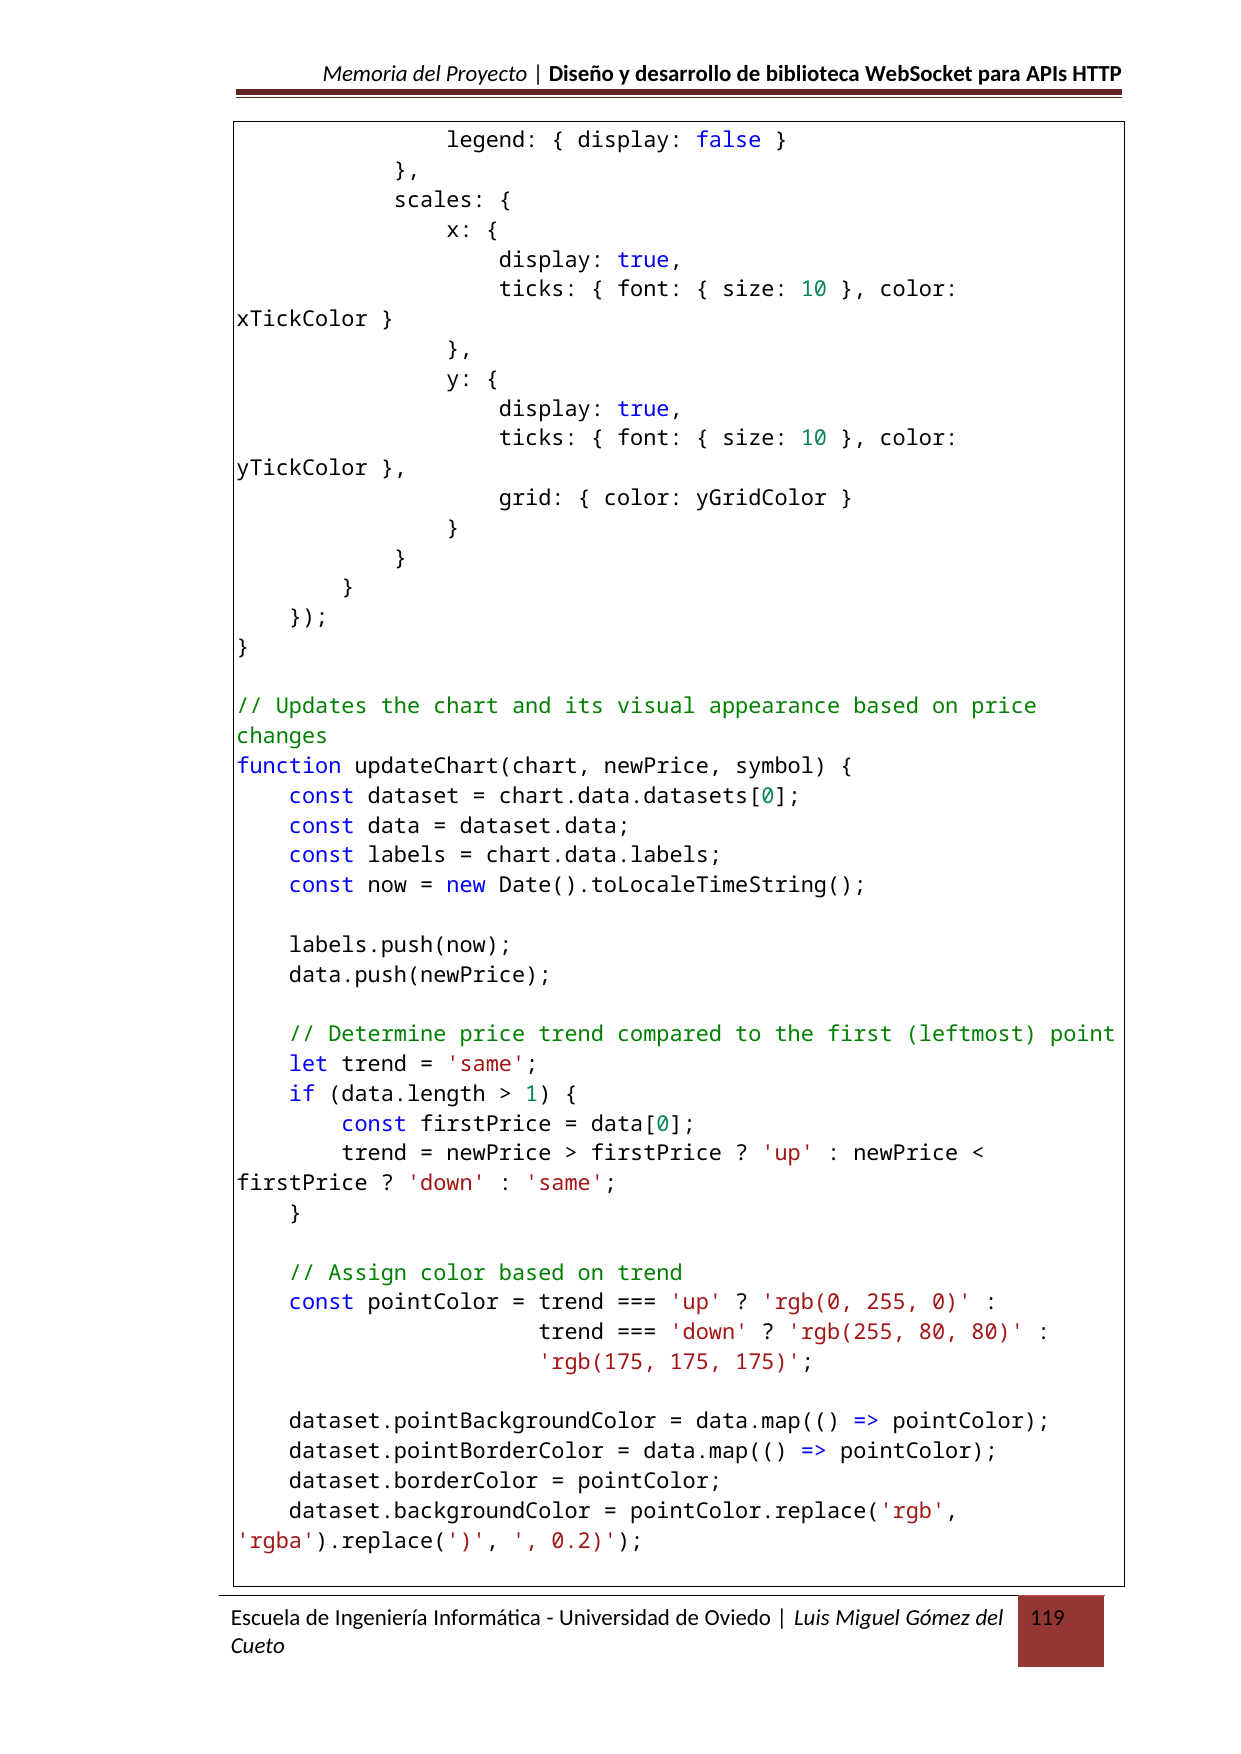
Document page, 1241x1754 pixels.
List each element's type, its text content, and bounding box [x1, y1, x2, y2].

text y: { [236, 363, 1122, 392]
text x: { [236, 214, 1122, 243]
text trend === 'down' ? 'rgb(255, 80, 80)' : [236, 1316, 1122, 1346]
text // Assign color based on trend [236, 1256, 1122, 1286]
text } [236, 631, 1122, 661]
text const data = dataset.data; [236, 809, 1122, 839]
text dataset.backgroundColor = pointColor.replace('rgb', 'rgba').replace(')', ', 0.2)'); [236, 1495, 1122, 1551]
text if (data.length > 1) { [236, 1078, 1122, 1107]
text function updateChart(chart, newPrice, symbol) { [236, 750, 1122, 780]
text } [236, 571, 1122, 601]
text ticks: { font: { size: 10 }, color: xTickColor } [236, 273, 1122, 333]
text const firstPrice = data[0]; [236, 1107, 1122, 1137]
text const labels = chart.data.labels; [236, 839, 1122, 869]
text display: true, [236, 392, 1122, 422]
text }); [236, 601, 1122, 631]
text } [236, 541, 1122, 571]
text labels.push(now); [236, 929, 1122, 958]
text legend: { display: false } [234, 122, 1124, 154]
text }, [236, 333, 1122, 363]
text const dataset = chart.data.datasets[0]; [236, 780, 1122, 809]
text dataset.borderColor = pointColor; [236, 1465, 1122, 1495]
text scales: { [236, 184, 1122, 214]
text // Determine price trend compared to the first (leftmost) point [236, 1018, 1122, 1048]
text ticks: { font: { size: 10 }, color: yTickColor }, [236, 422, 1122, 482]
text trend = newPrice > firstPrice ? 'up' : newPrice < firstPrice ? 'down' : 'same'; [236, 1137, 1122, 1197]
text display: true, [236, 243, 1122, 273]
text grid: { color: yGridColor } [236, 482, 1122, 512]
text const pointColor = trend === 'up' ? 'rgb(0, 255, 0)' : [236, 1286, 1122, 1316]
text // Updates the chart and its visual appearance based on price changes [236, 690, 1122, 750]
text } [236, 512, 1122, 541]
text let trend = 'same'; [236, 1048, 1122, 1078]
text 'rgb(175, 175, 175)'; [236, 1346, 1122, 1376]
text dataset.pointBorderColor = data.map(() => pointColor); [236, 1435, 1122, 1465]
text }, [236, 154, 1122, 184]
text data.push(newPrice); [236, 958, 1122, 988]
text const now = new Date().toLocaleTimeString(); [236, 869, 1122, 899]
text dataset.pointBackgroundColor = data.map(() => pointColor); [236, 1405, 1122, 1435]
text } [236, 1197, 1122, 1227]
